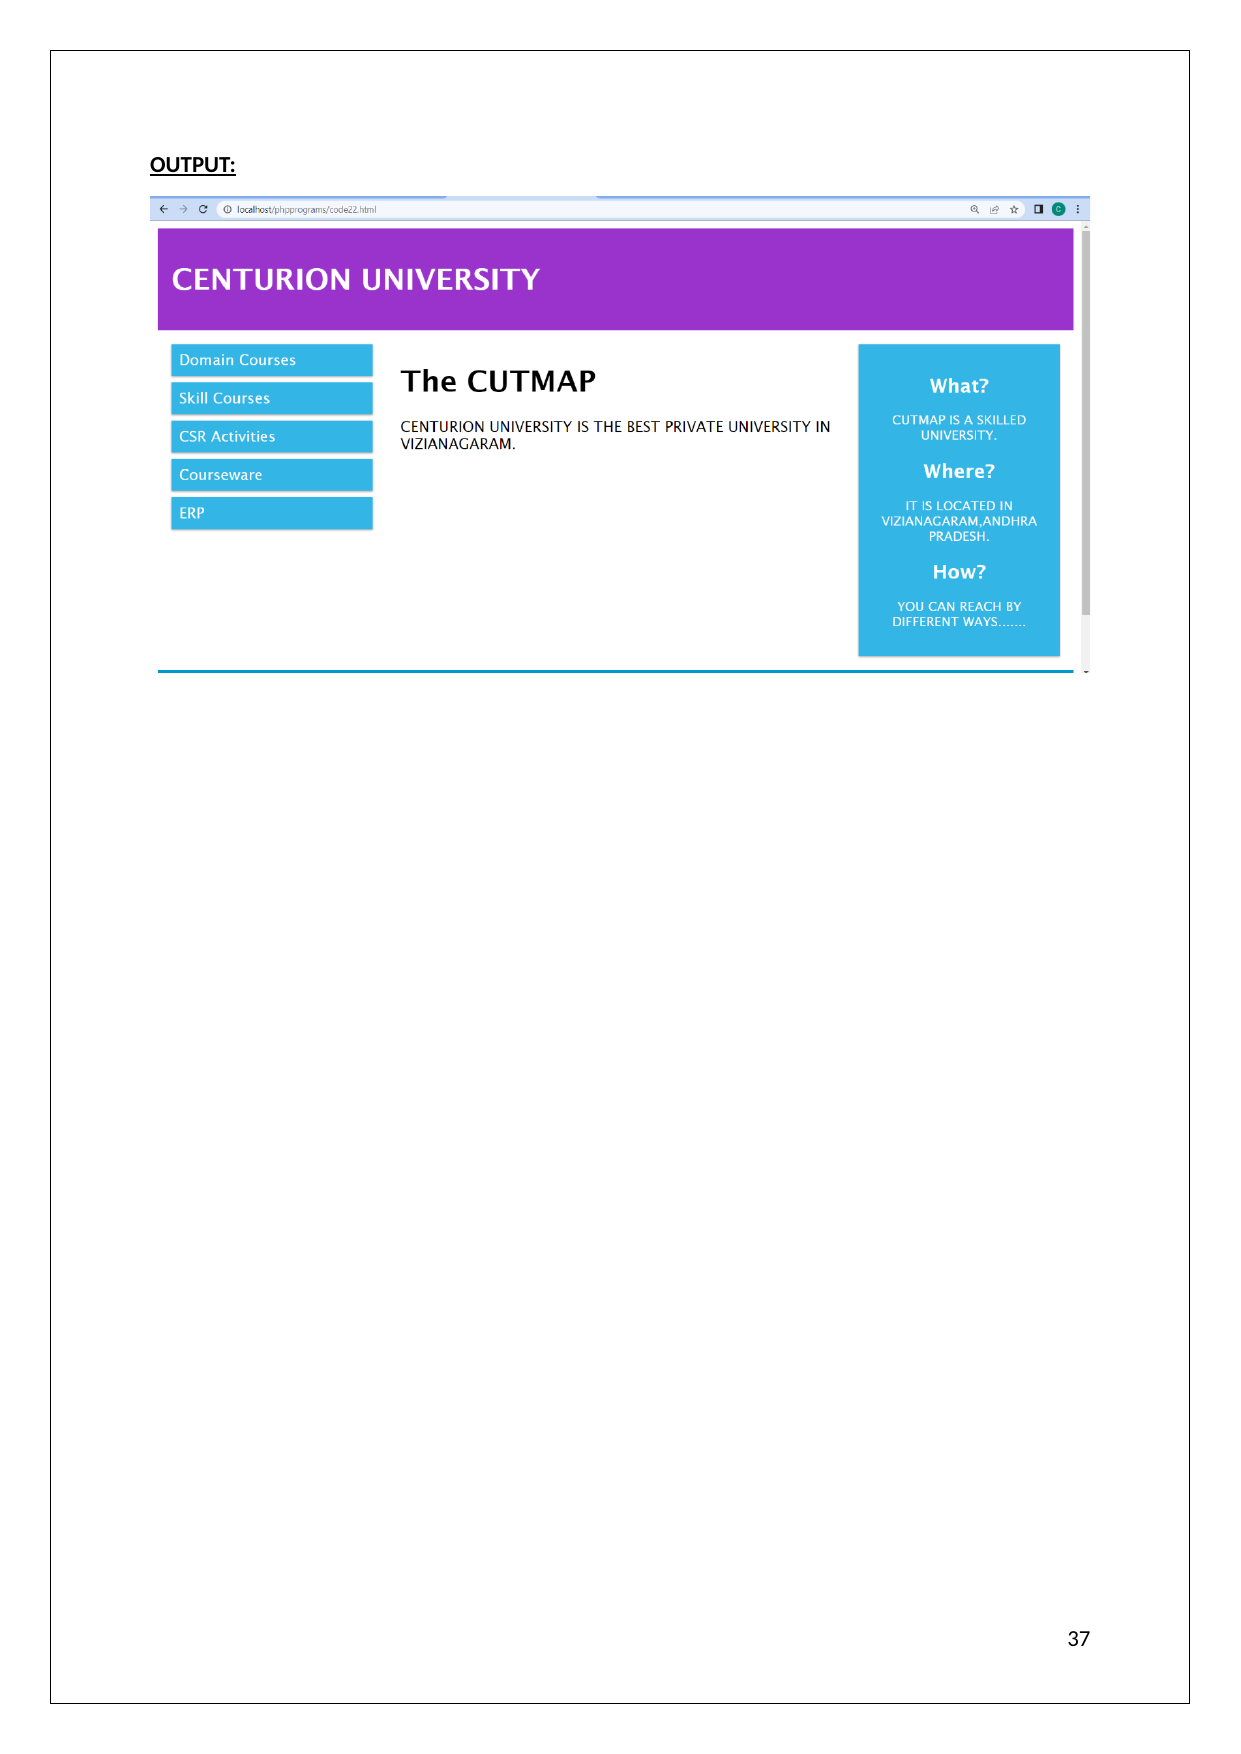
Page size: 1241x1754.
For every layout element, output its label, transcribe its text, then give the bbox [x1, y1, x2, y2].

picture [150, 196, 1091, 673]
text OUTPUT: [150, 150, 1090, 178]
